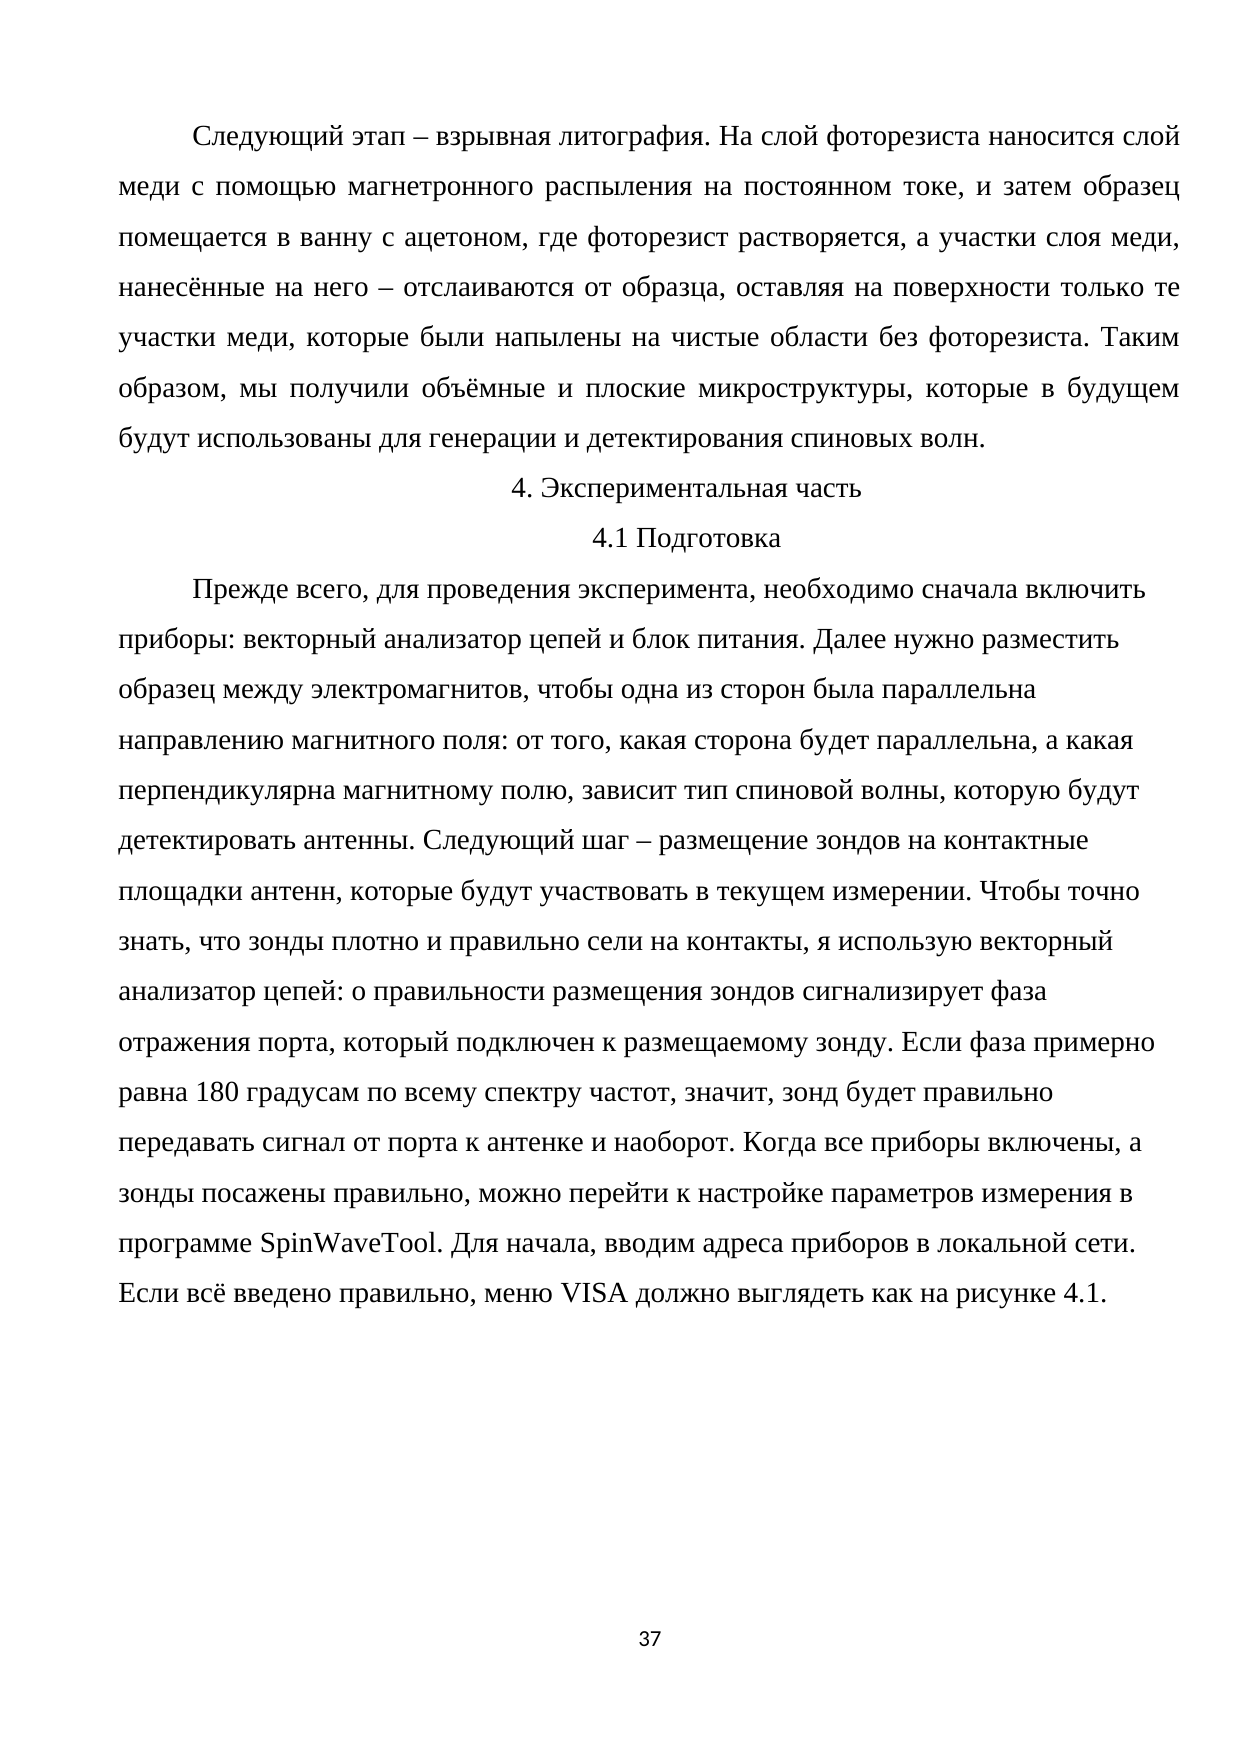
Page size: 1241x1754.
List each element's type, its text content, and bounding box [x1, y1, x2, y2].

text 4.1 Подготовка [118, 521, 1181, 554]
text 4. Экспериментальная часть [118, 470, 1181, 504]
text Прежде всего, для проведения эксперимента, необходимо сначала включить приборы: векторный анализатор цепей и блок питания. Далее нужно разместить образец между электромагнитов, чтобы одна из сторон была параллельна направлению магнитного поля: от того, какая сторона будет параллельна, а какая перпендикулярна магнитному полю, зависит тип спиновой волны, которую будут детектировать антенны. Следующий шаг – размещение зондов на контактные площадки антенн, которые будут участвовать в текущем измерении. Чтобы точно знать, что зонды плотно и правильно сели на контакты, я использую векторный анализатор цепей: о правильности размещения зондов сигнализирует фаза отражения порта, который подключен к размещаемому зонду. Если фаза примерно равна 180 градусам по всему спектру частот, значит, зонд будет правильно передавать сигнал от порта к антенке и наоборот. Когда все приборы включены, а зонды посажены правильно, можно перейти к настройке параметров измерения в программе SpinWaveTool. Для начала, вводим адреса приборов в локальной сети. Если всё введено правильно, меню VISA должно выглядеть как на рисунке 4.1. [118, 571, 1181, 1309]
text Следующий этап – взрывная литография. На слой фоторезиста наносится слой меди с помощью магнетронного распыления на постоянном токе, и затем образец помещается в ванну с ацетоном, где фоторезист растворяется, а участки слоя меди, нанесённые на него – отслаиваются от образца, оставляя на поверхности только те участки меди, которые были напылены на чистые области без фоторезиста. Таким образом, мы получили объёмные и плоские микроструктуры, которые в будущем будут использованы для генерации и детектирования спиновых волн. [118, 118, 1181, 453]
